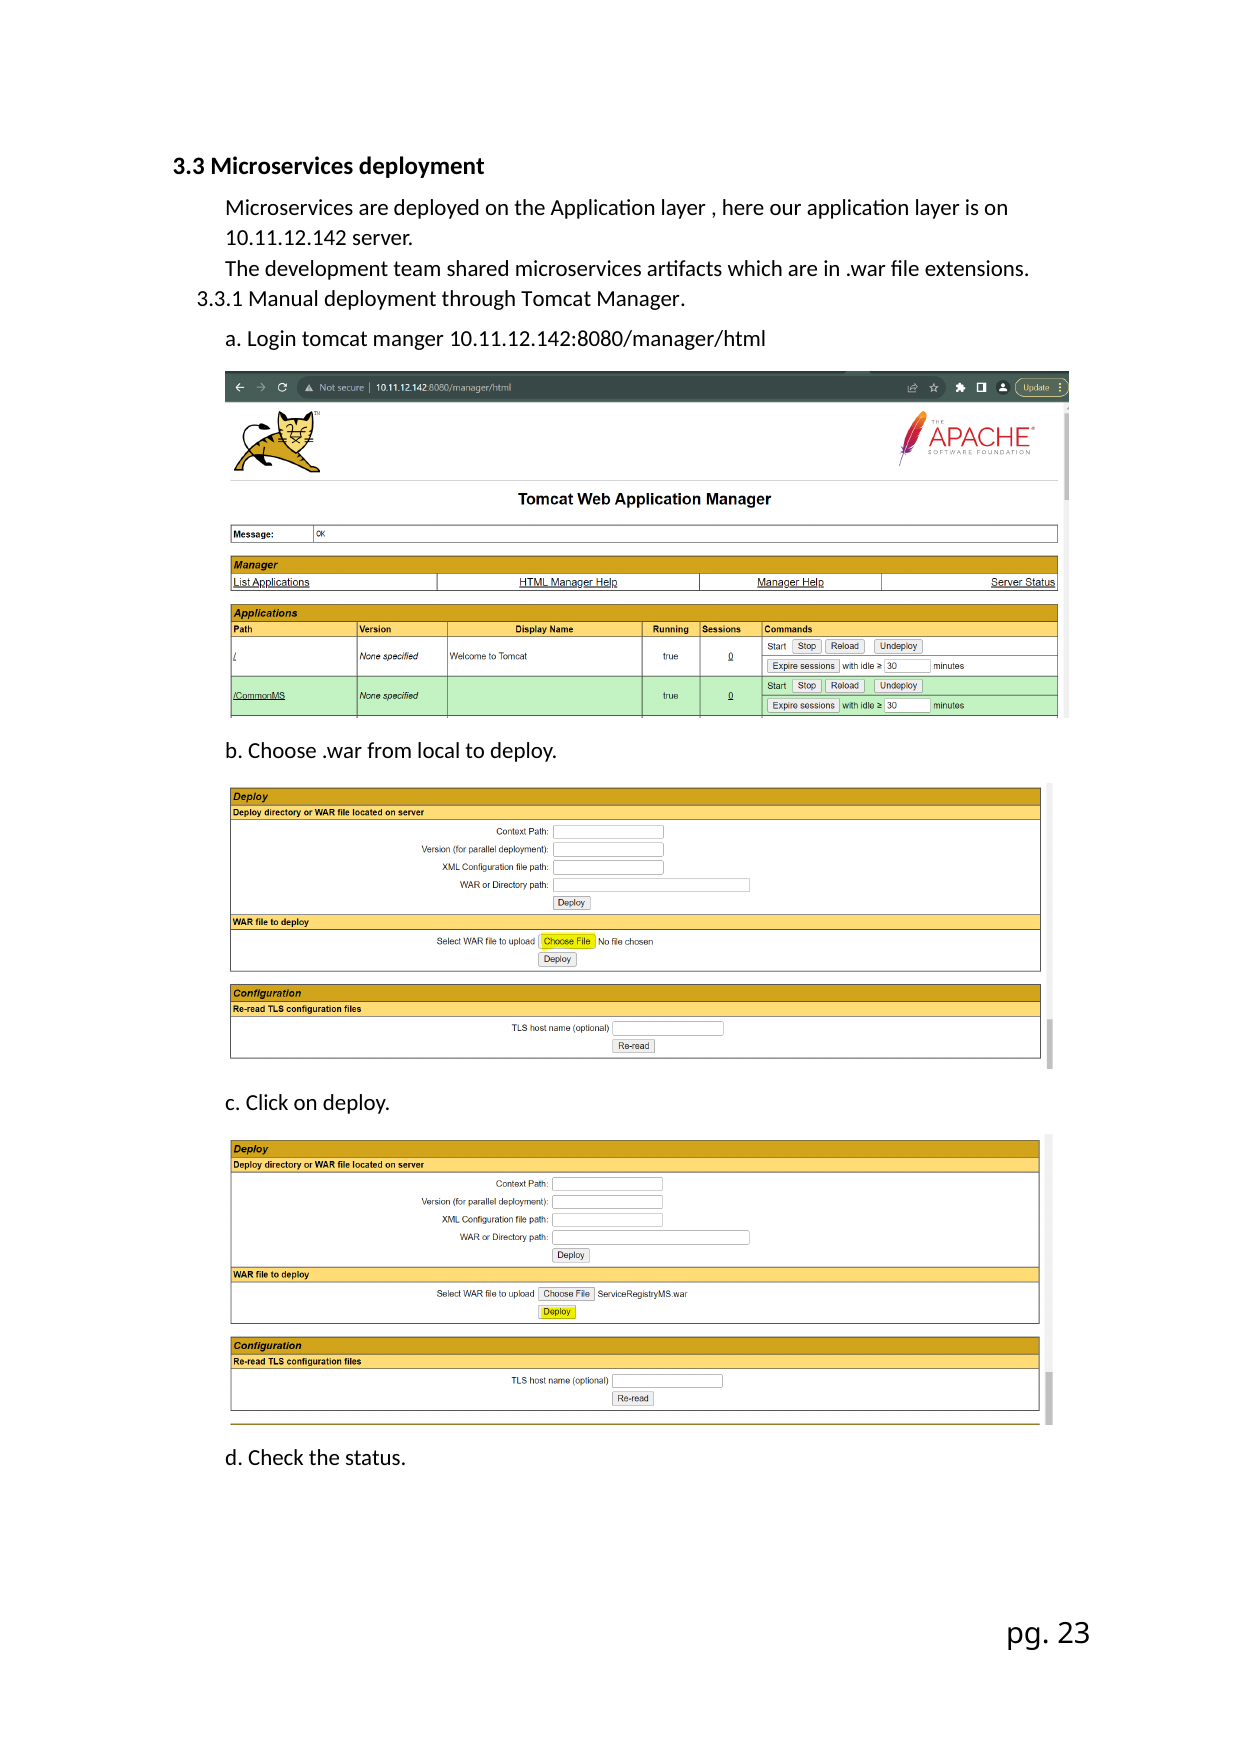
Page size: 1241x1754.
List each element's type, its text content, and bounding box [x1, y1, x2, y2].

text d. Check the status. [150, 1443, 1090, 1471]
picture [225, 783, 1053, 1069]
picture [225, 1134, 1053, 1425]
text a. Login tomcat manger 10.11.12.142:8080/manager/html [150, 324, 1090, 353]
text 3.3.1 Manual deployment through Tomcat Manager. [196, 284, 1090, 312]
picture [225, 371, 1069, 718]
text c. Click on deploy. [150, 1088, 1090, 1116]
text The development team shared microservices artifacts which are in .war file extensions. [225, 254, 1090, 282]
text b. Choose .war from local to deploy. [150, 737, 1090, 764]
text 3.3 Microservices deployment [172, 150, 1090, 181]
text Microservices are deployed on the Application layer , here our application layer is on 10.11.12.142 server. [225, 193, 1090, 252]
